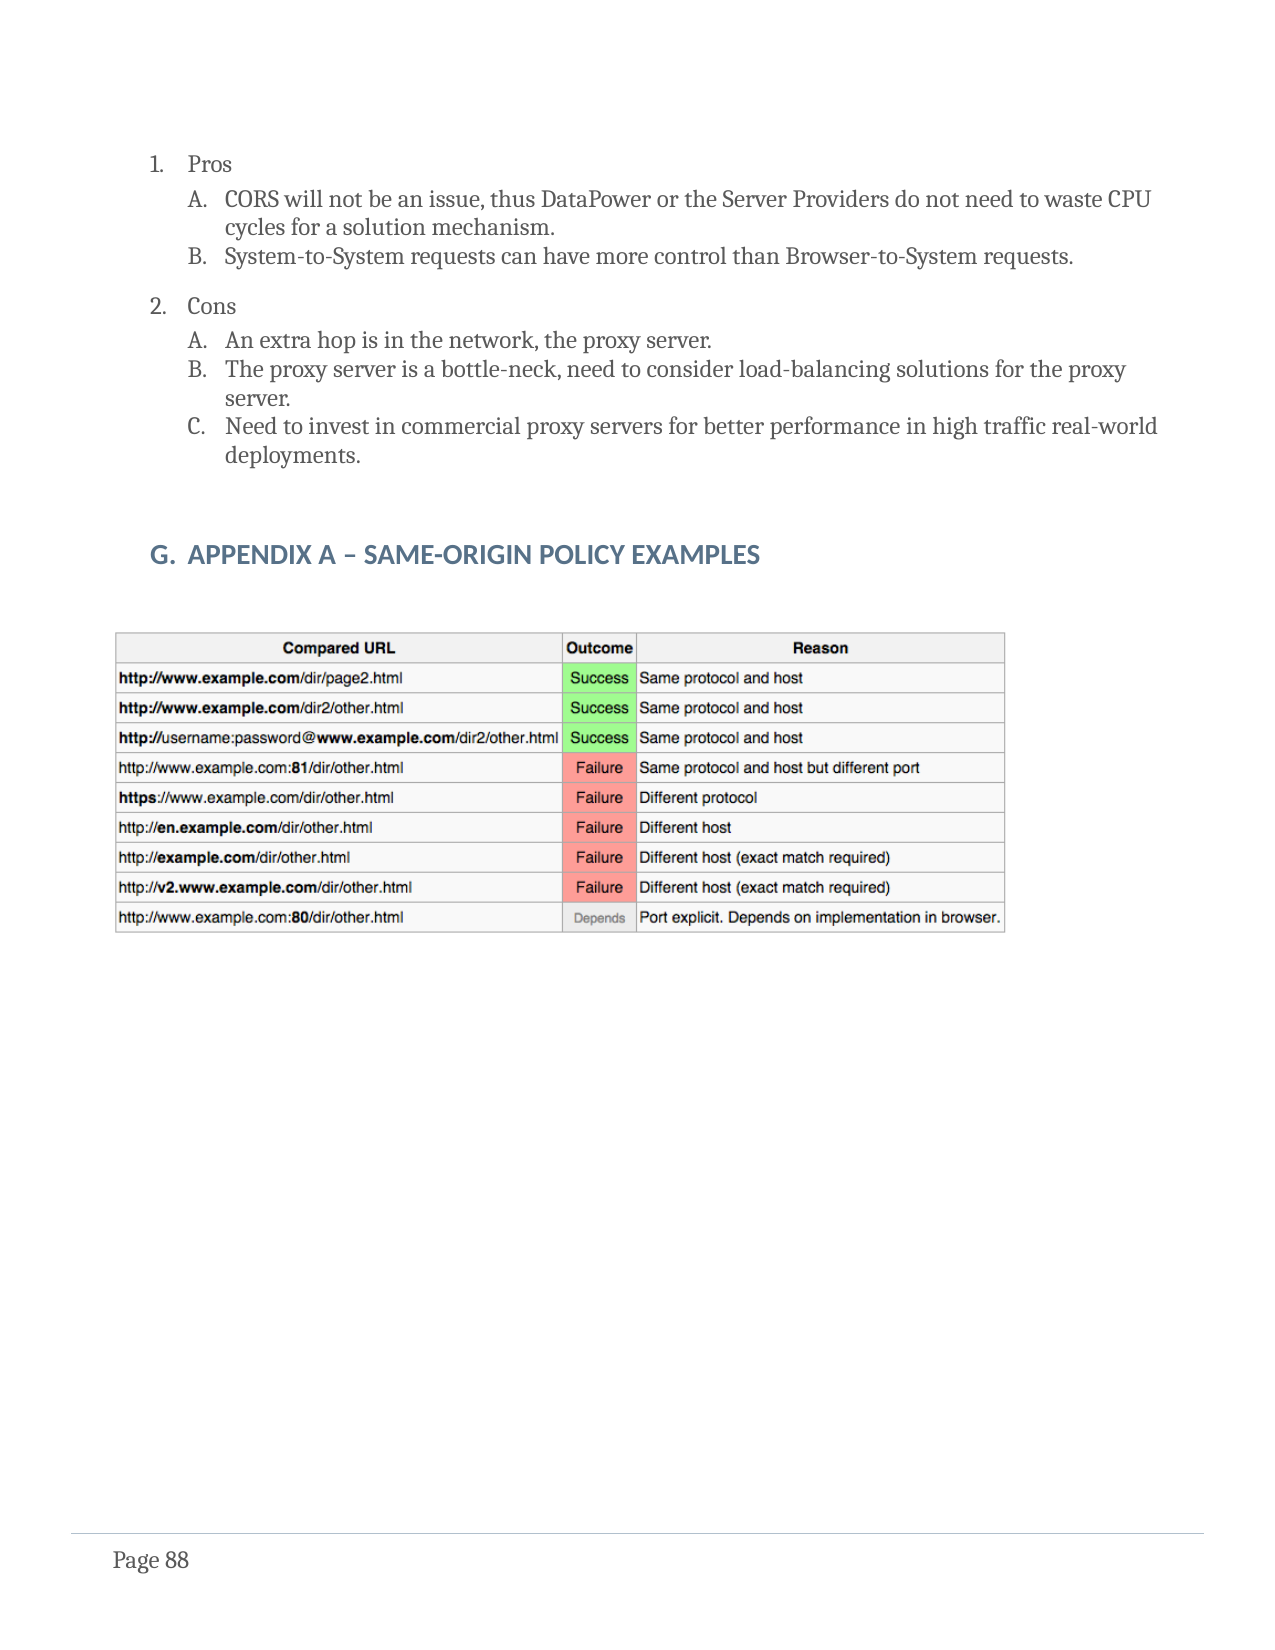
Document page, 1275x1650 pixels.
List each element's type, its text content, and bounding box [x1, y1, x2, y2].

subtitle Pros [150, 150, 1162, 179]
list The proxy server is a bottle-neck, need to consider load-balancing solutions for the proxy server. [187, 355, 1162, 412]
subtitle Cons [150, 292, 1162, 320]
list An extra hop is in the network, the proxy server. [187, 326, 1162, 355]
picture [112, 629, 1013, 936]
list Need to invest in commercial proxy servers for better performance in high traffic real-world deployments. [187, 412, 1162, 498]
subtitle Appendix A – Same-origin policy examples [150, 536, 1162, 572]
list CORS will not be an issue, thus DataPower or the Server Providers do not need to waste CPU cycles for a solution mechanism. [187, 184, 1162, 242]
list System-to-System requests can have more control than Browser-to-System requests. [187, 242, 1162, 271]
